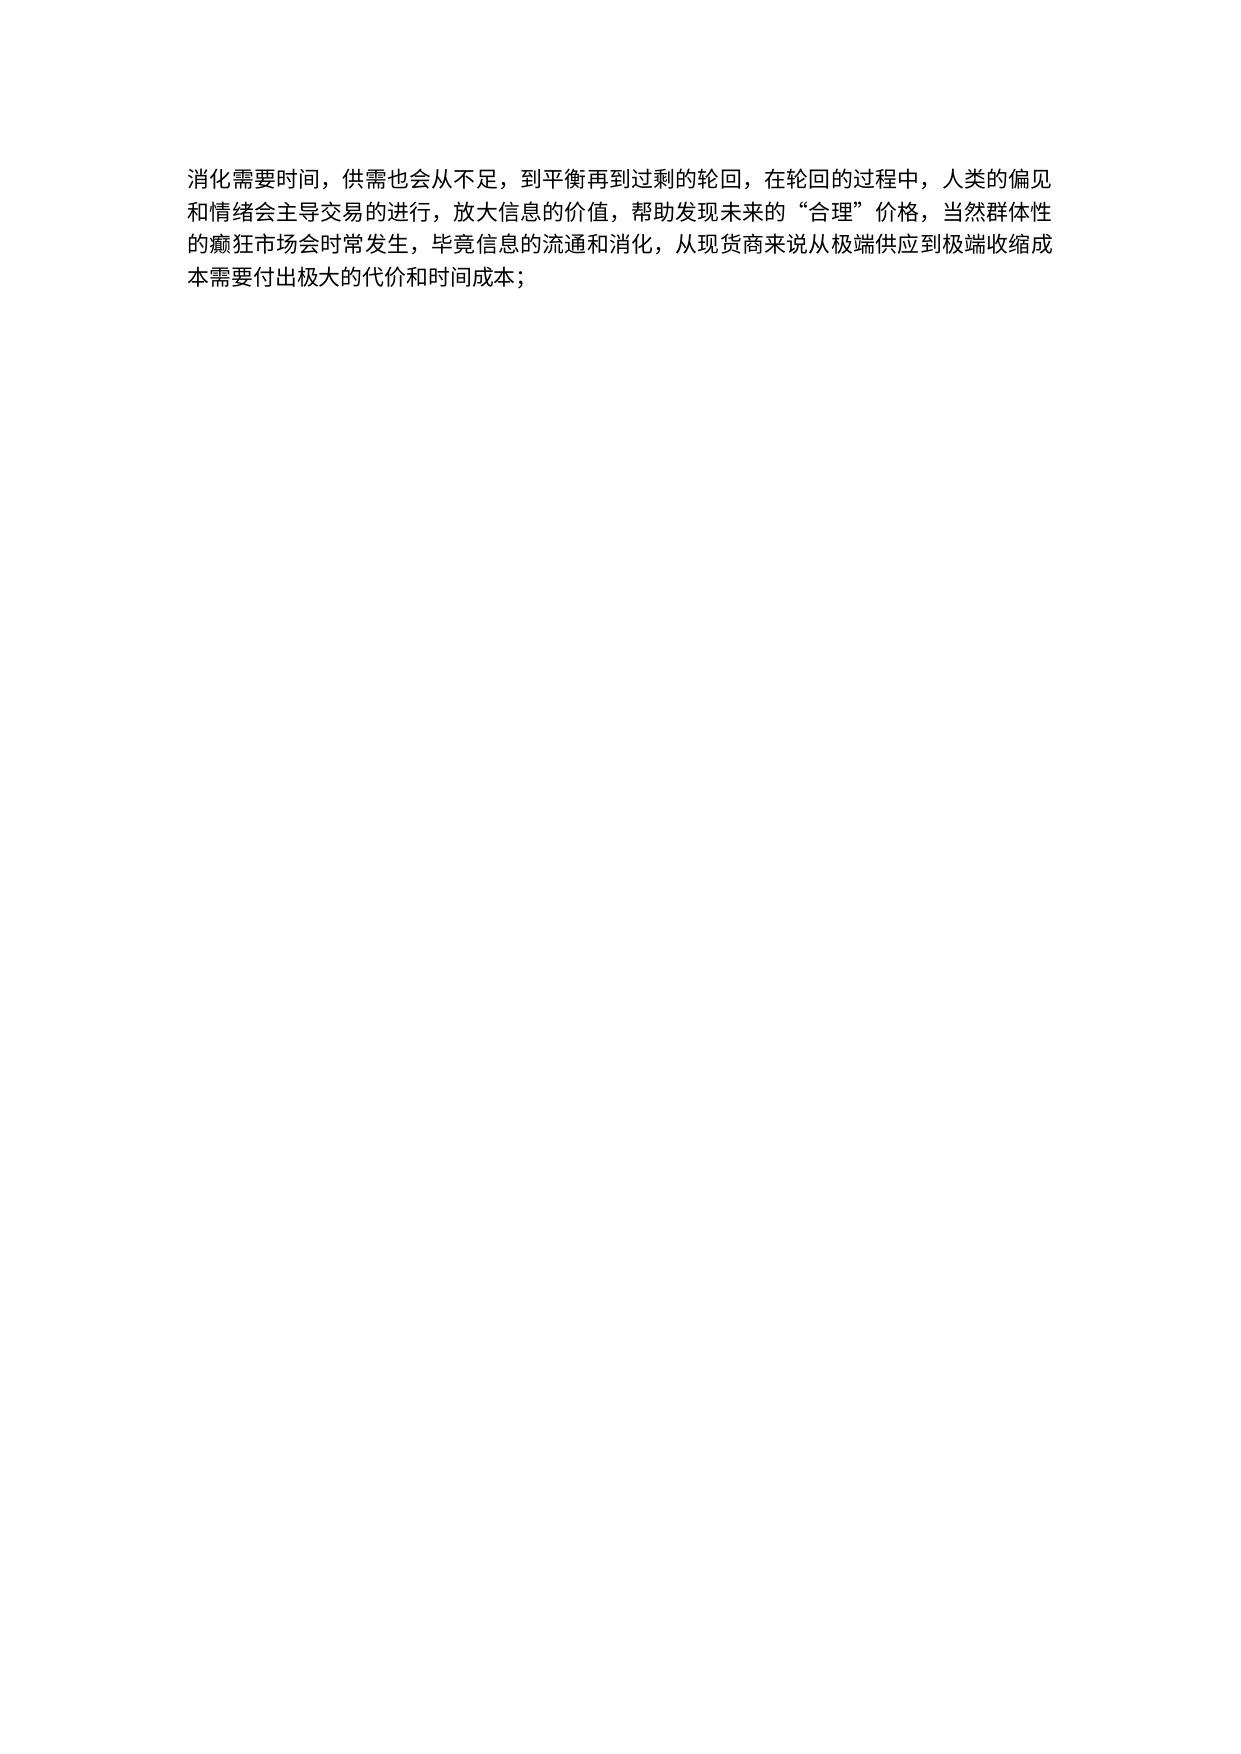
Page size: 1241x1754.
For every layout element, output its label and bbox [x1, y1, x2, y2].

text [187, 162, 1053, 292]
